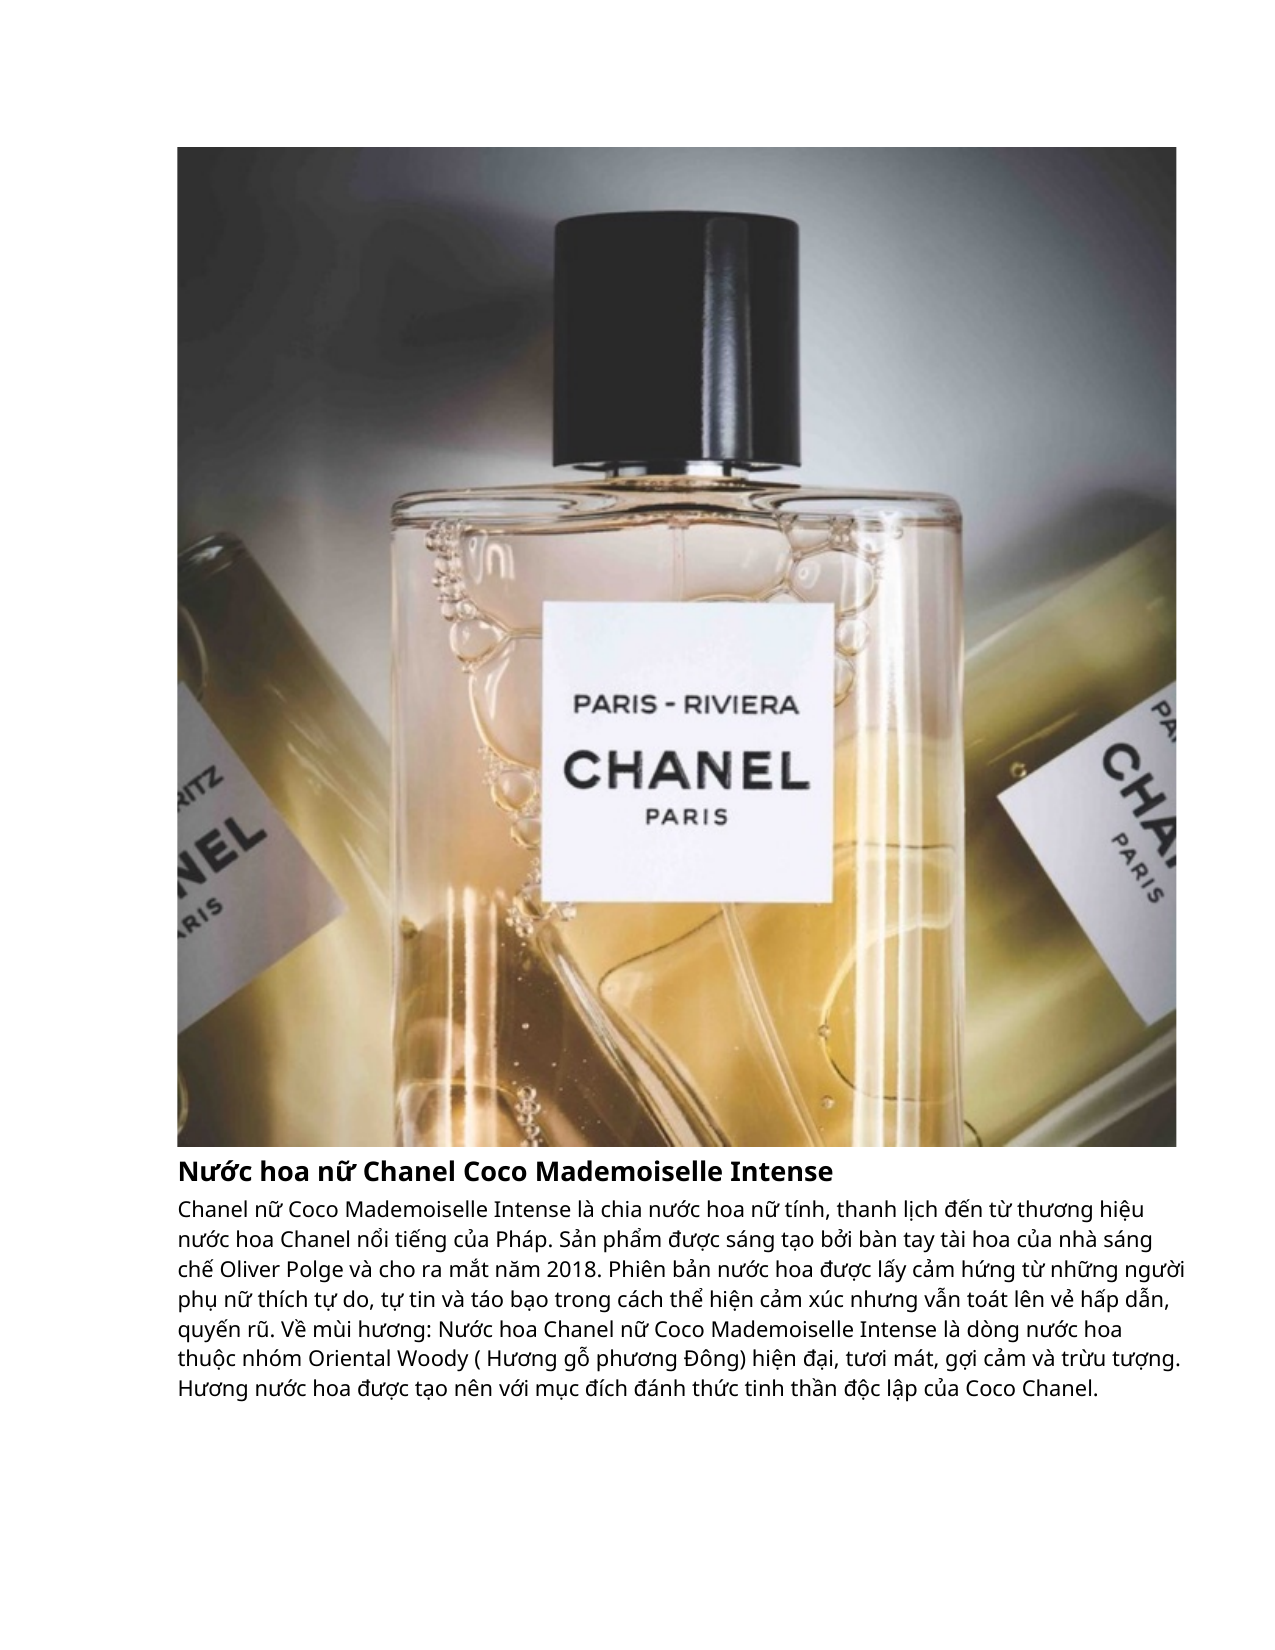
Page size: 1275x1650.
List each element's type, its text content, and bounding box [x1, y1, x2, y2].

subtitle Nước hoa nữ Chanel Coco Mademoiselle Intense [177, 1152, 1186, 1189]
picture [177, 147, 1177, 1147]
text Chanel nữ Coco Mademoiselle Intense là chia nước hoa nữ tính, thanh lịch đến từ thương hiệu nước hoa Chanel nổi tiếng của Pháp. Sản phẩm được sáng tạo bởi bàn tay tài hoa của nhà sáng chế Oliver Polge và cho ra mắt năm 2018. Phiên bản nước hoa được lấy cảm hứng từ những người phụ nữ thích tự do, tự tin và táo bạo trong cách thể hiện cảm xúc nhưng vẫn toát lên vẻ hấp dẫn, quyến rũ. Về mùi hương: Nước hoa Chanel nữ Coco Mademoiselle Intense là dòng nước hoa thuộc nhóm Oriental Woody ( Hương gỗ phương Đông) hiện đại, tươi mát, gợi cảm và trừu tượng. Hương nước hoa được tạo nên với mục đích đánh thức tinh thần độc lập của Coco Chanel. [177, 1194, 1186, 1403]
